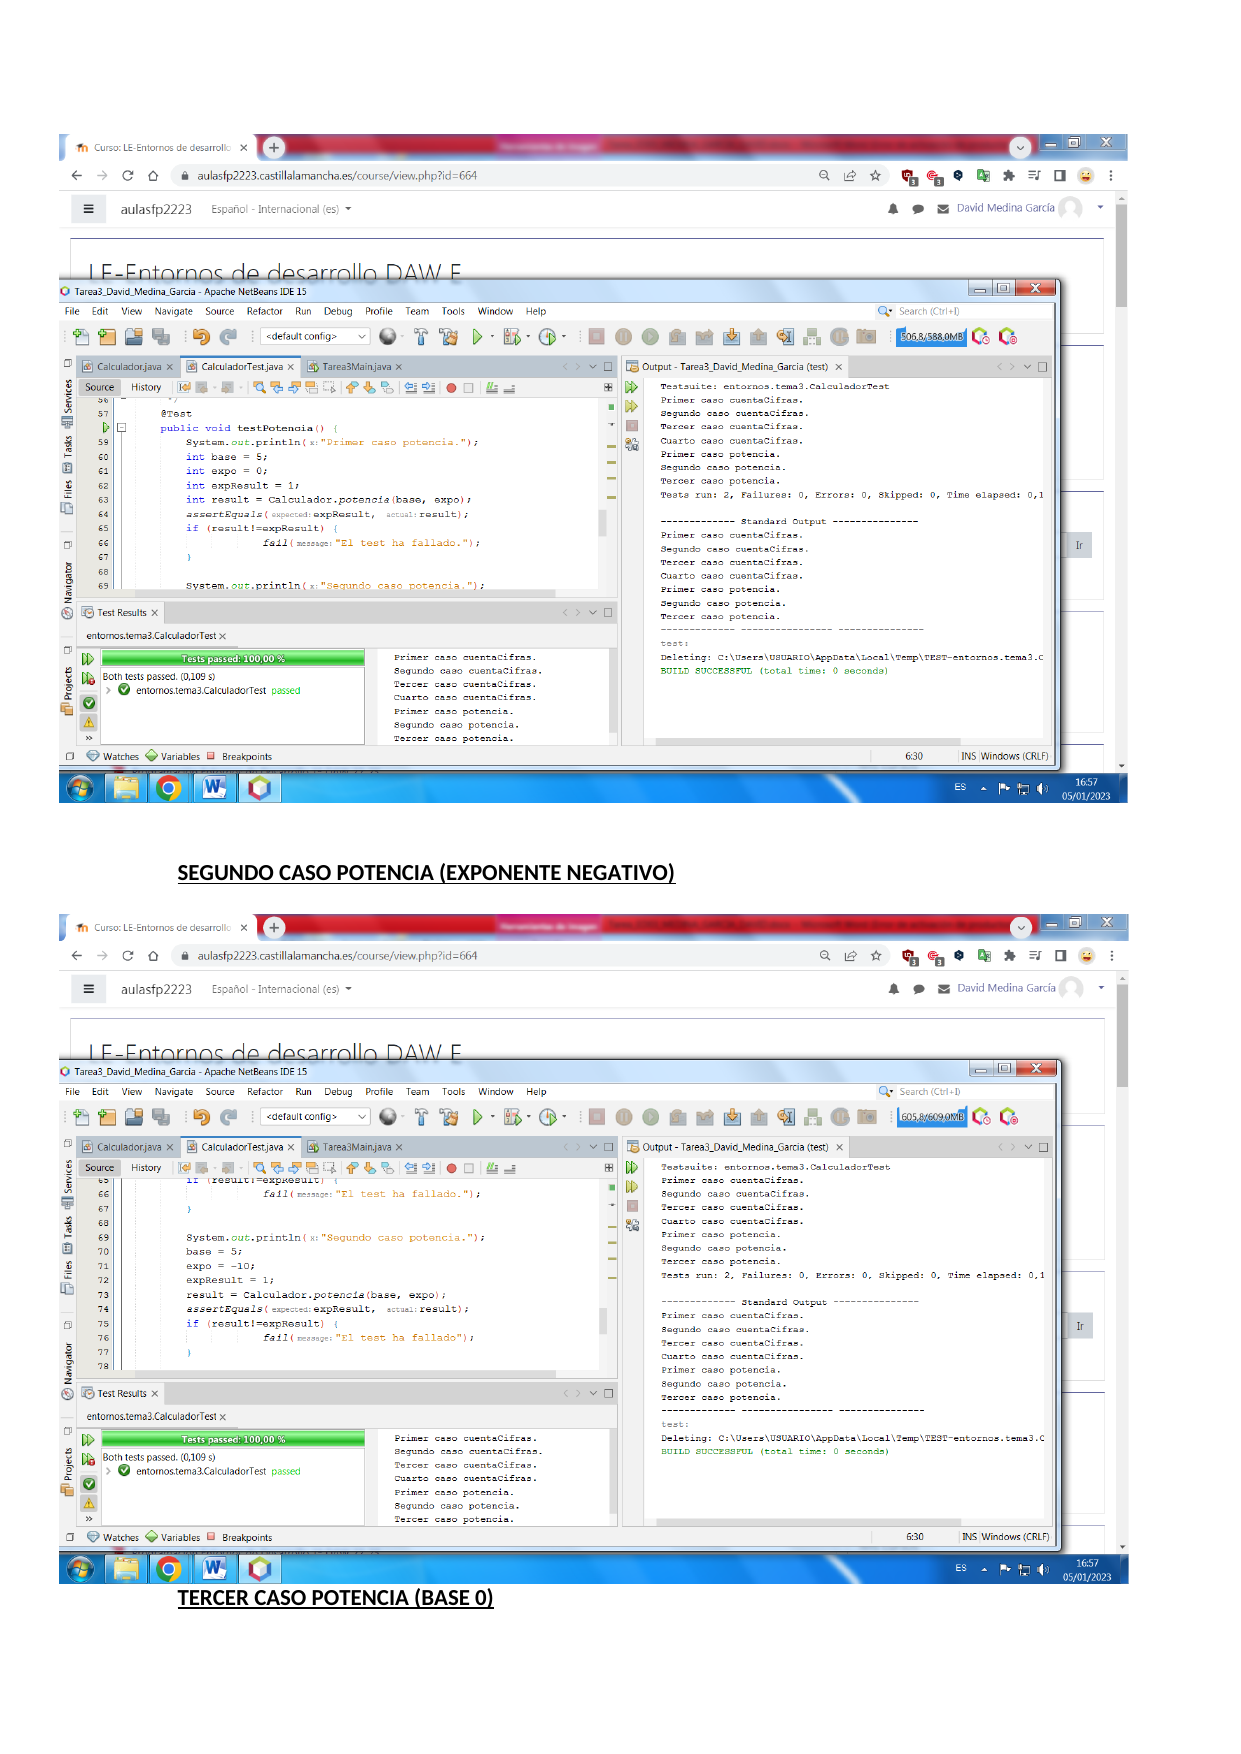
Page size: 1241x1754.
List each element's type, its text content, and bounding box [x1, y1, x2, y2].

picture [59, 914, 1129, 1584]
picture [59, 134, 1128, 803]
text TERCER CASO POTENCIA (BASE 0) [177, 1584, 1063, 1611]
text SEGUNDO CASO POTENCIA (EXPONENTE NEGATIVO) [177, 858, 1063, 886]
